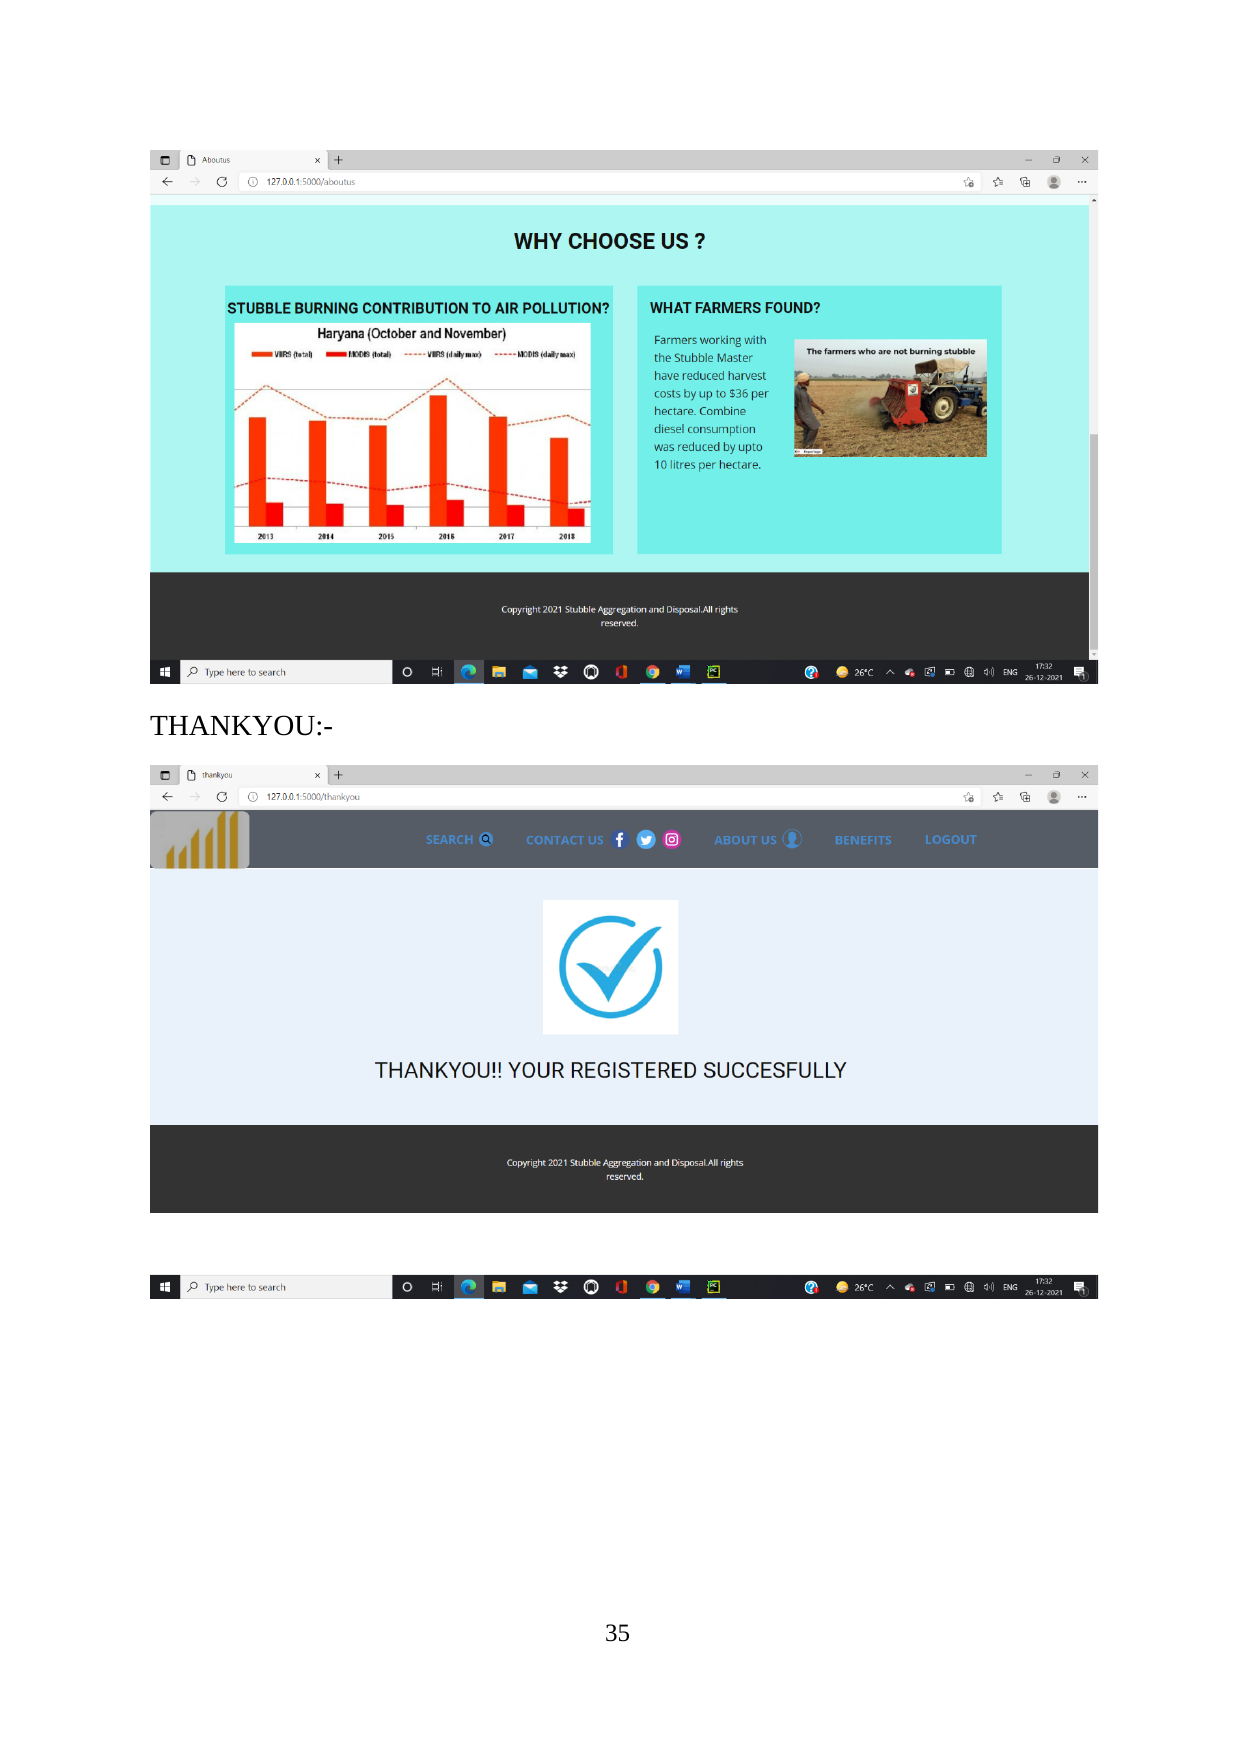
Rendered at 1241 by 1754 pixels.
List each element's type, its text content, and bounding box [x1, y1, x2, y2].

picture [150, 765, 1099, 1299]
picture [150, 150, 1099, 684]
text THANKYOU:- [150, 708, 1098, 741]
